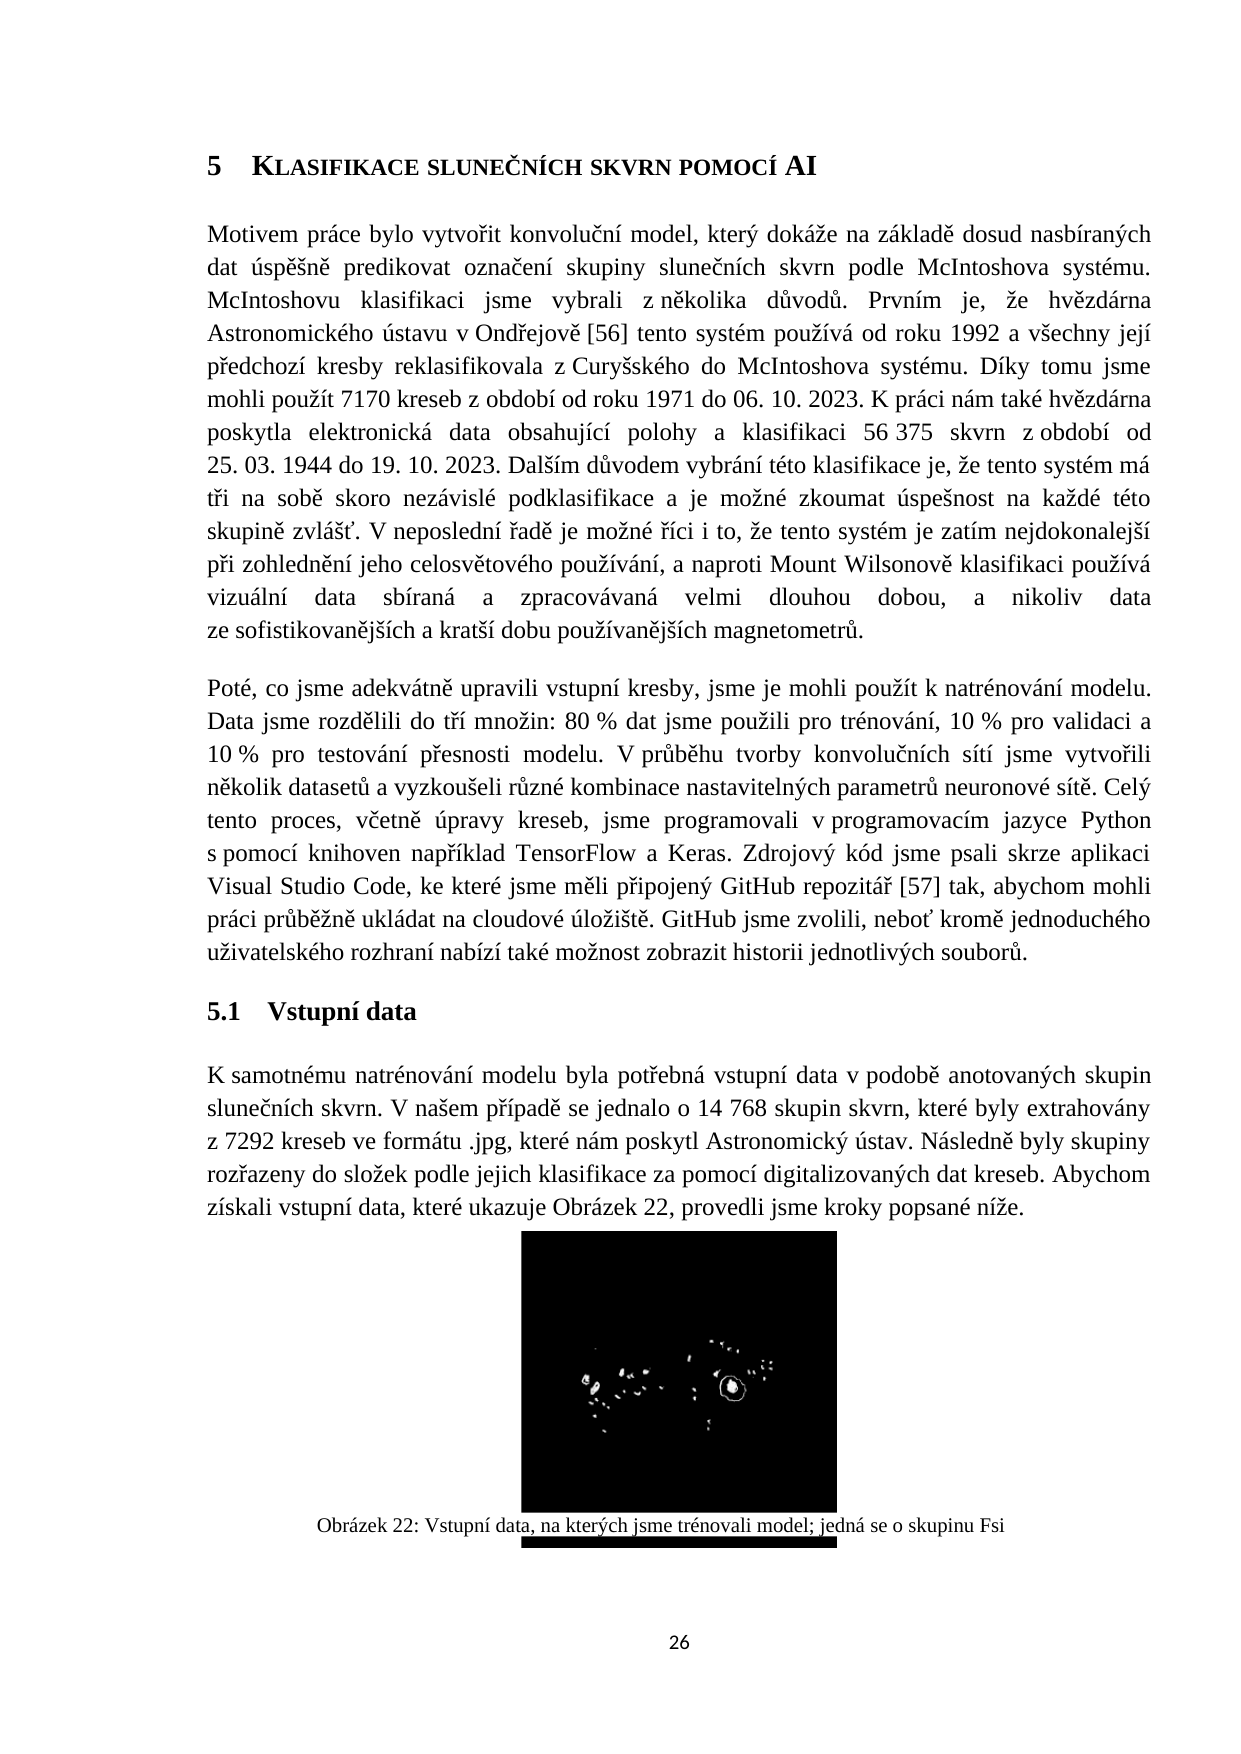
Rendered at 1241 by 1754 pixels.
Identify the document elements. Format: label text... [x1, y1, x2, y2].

text Motivem práce bylo vytvořit konvoluční model, který dokáže na základě dosud nasbíraných dat úspěšně predikovat označení skupiny slunečních skvrn podle McIntoshova systému. McIntoshovu klasifikaci jsme vybrali z několika důvodů. Prvním je, že hvězdárna Astronomického ústavu v Ondřejově [56] tento systém používá od roku 1992 a všechny její předchozí kresby reklasifikovala z Curyšského do McIntoshova systému. Díky tomu jsme mohli použít 7170 kreseb z období od roku 1971 do 06. 10. 2023. K práci nám také hvězdárna poskytla elektronická data obsahující polohy a klasifikaci 56 375 skvrn z období od 25. 03. 1944 do 19. 10. 2023. Dalším důvodem vybrání této klasifikace je, že tento systém má tři na sobě skoro nezávislé podklasifikace a je možné zkoumat úspešnost na každé této skupině zvlášť. V neposlední řadě je možné říci i to, že tento systém je zatím nejdokonalejší při zohlednění jeho celosvětového používání, a naproti Mount Wilsonově klasifikaci používá vizuální data sbíraná a zpracovávaná velmi dlouhou dobou, a nikoliv data ze sofistikovanějších a kratší dobu používanějších magnetometrů. [207, 219, 1152, 644]
picture [521, 1537, 837, 1548]
subtitle Klasifikace slunečních skvrn pomocí AI [207, 148, 1152, 181]
picture [521, 1231, 837, 1512]
subtitle Vstupní data [207, 995, 1152, 1026]
text Poté, co jsme adekvátně upravili vstupní kresby, jsme je mohli použít k natrénování modelu. Data jsme rozdělili do tří množin: 80 % dat jsme použili pro trénování, 10 % pro validaci a 10 % pro testování přesnosti modelu. V průběhu tvorby konvolučních sítí jsme vytvořili několik datasetů a vyzkoušeli různé kombinace nastavitelných parametrů neuronové sítě. Celý tento proces, včetně úpravy kreseb, jsme programovali v programovacím jazyce Python s pomocí knihoven například TensorFlow a Keras. Zdrojový kód jsme psali skrze aplikaci Visual Studio Code, ke které jsme měli připojený GitHub repozitář [57] tak, abychom mohli práci průběžně ukládat na cloudové úložiště. GitHub jsme zvolili, neboť kromě jednoduchého uživatelského rozhraní nabízí také možnost zobrazit historii jednotlivých souborů. [207, 673, 1152, 966]
text K samotnému natrénování modelu byla potřebná vstupní data v podobě anotovaných skupin slunečních skvrn. V našem případě se jednalo o 14 768 skupin skvrn, které byly extrahovány z 7292 kreseb ve formátu .jpg, které nám poskytl Astronomický ústav. Následně byly skupiny rozřazeny do složek podle jejich klasifikace za pomocí digitalizovaných dat kreseb. Abychom získali vstupní data, které ukazuje Obrázek 22, provedli jsme kroky popsané níže. [207, 1060, 1152, 1221]
